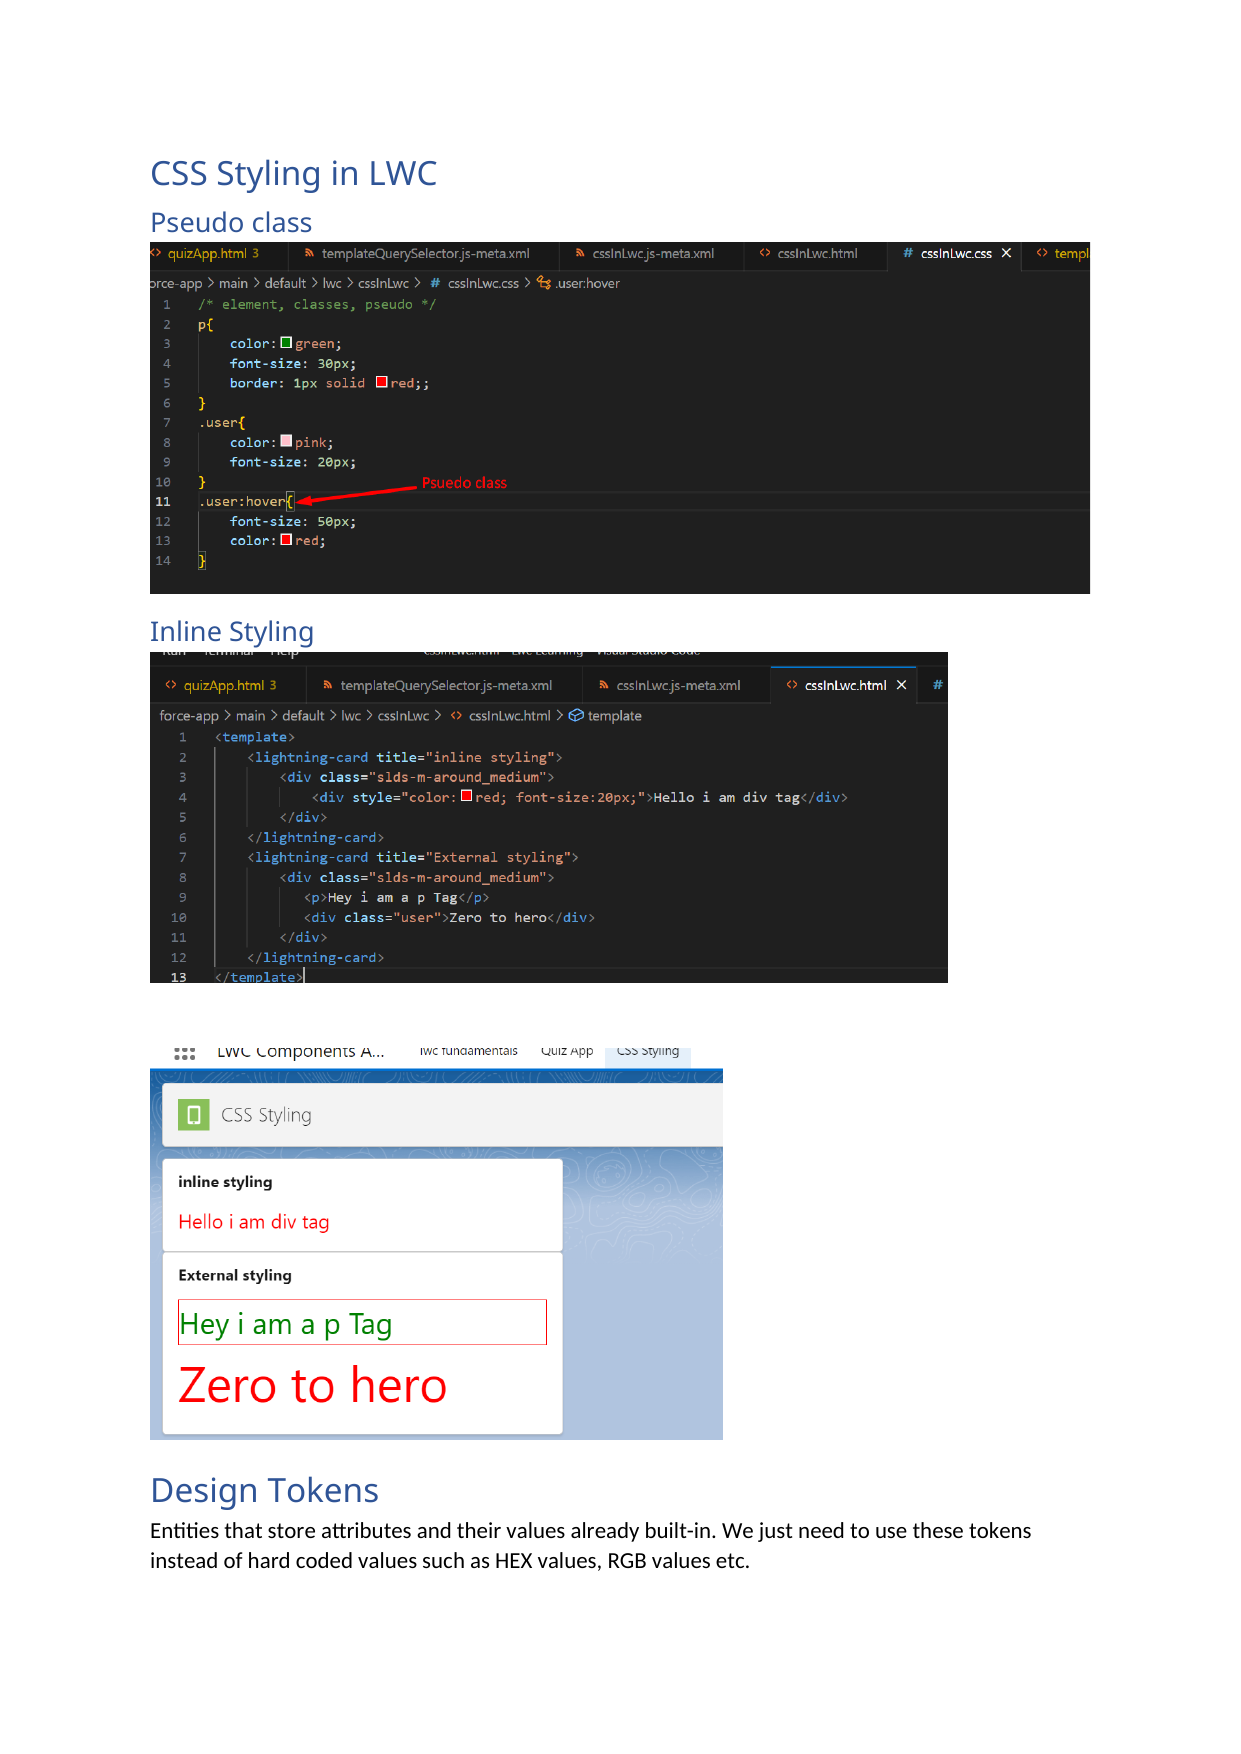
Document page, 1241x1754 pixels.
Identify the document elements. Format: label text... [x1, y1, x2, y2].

subtitle CSS Styling in LWC [150, 150, 1090, 195]
picture [150, 1048, 723, 1440]
subtitle Inline Styling [150, 612, 1090, 649]
picture [150, 652, 948, 983]
picture [150, 242, 1091, 594]
text Entities that store attributes and their values already built-in. We just need to use these tokens instead of hard coded values such as HEX values, RGB values etc. [150, 1516, 1090, 1574]
subtitle Design Tokens [150, 1467, 1090, 1513]
subtitle Pseudo class [150, 203, 1090, 240]
